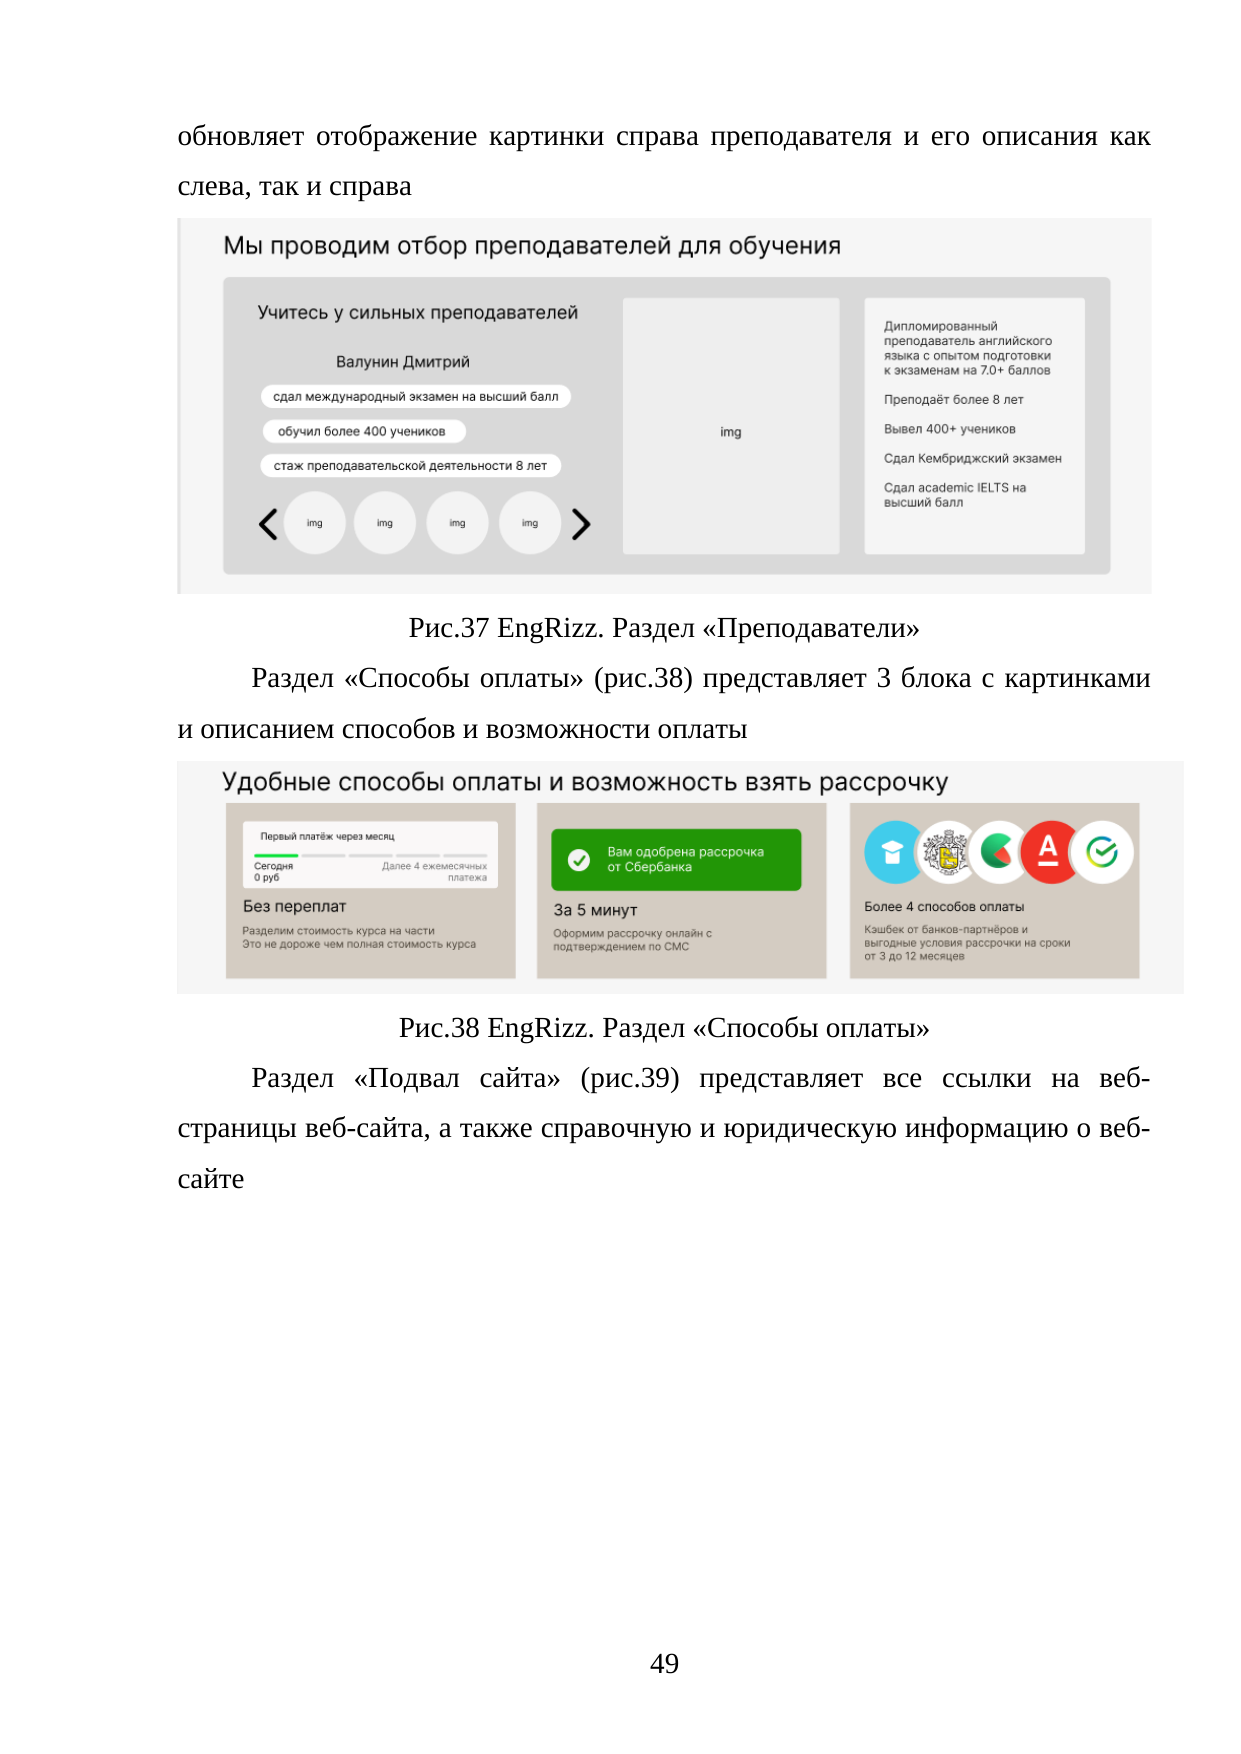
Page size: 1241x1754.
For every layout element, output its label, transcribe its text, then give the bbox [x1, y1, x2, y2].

picture [177, 218, 1152, 594]
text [177, 118, 1152, 202]
text Рис.37 EngRizz. Раздел «Преподаватели» [177, 610, 1152, 644]
text Рис.38 EngRizz. Раздел «Способы оплаты» [177, 1010, 1152, 1043]
text Раздел «Способы оплаты» (рис.38) представляет 3 блока с картинками и описанием способов и возможности оплаты [177, 661, 1152, 744]
picture [177, 761, 1184, 994]
text Раздел «Подвал сайта» (рис.39) представляет все ссылки на веб-страницы веб-сайта, а также справочную и юридическую информацию о веб-сайте [177, 1060, 1152, 1194]
